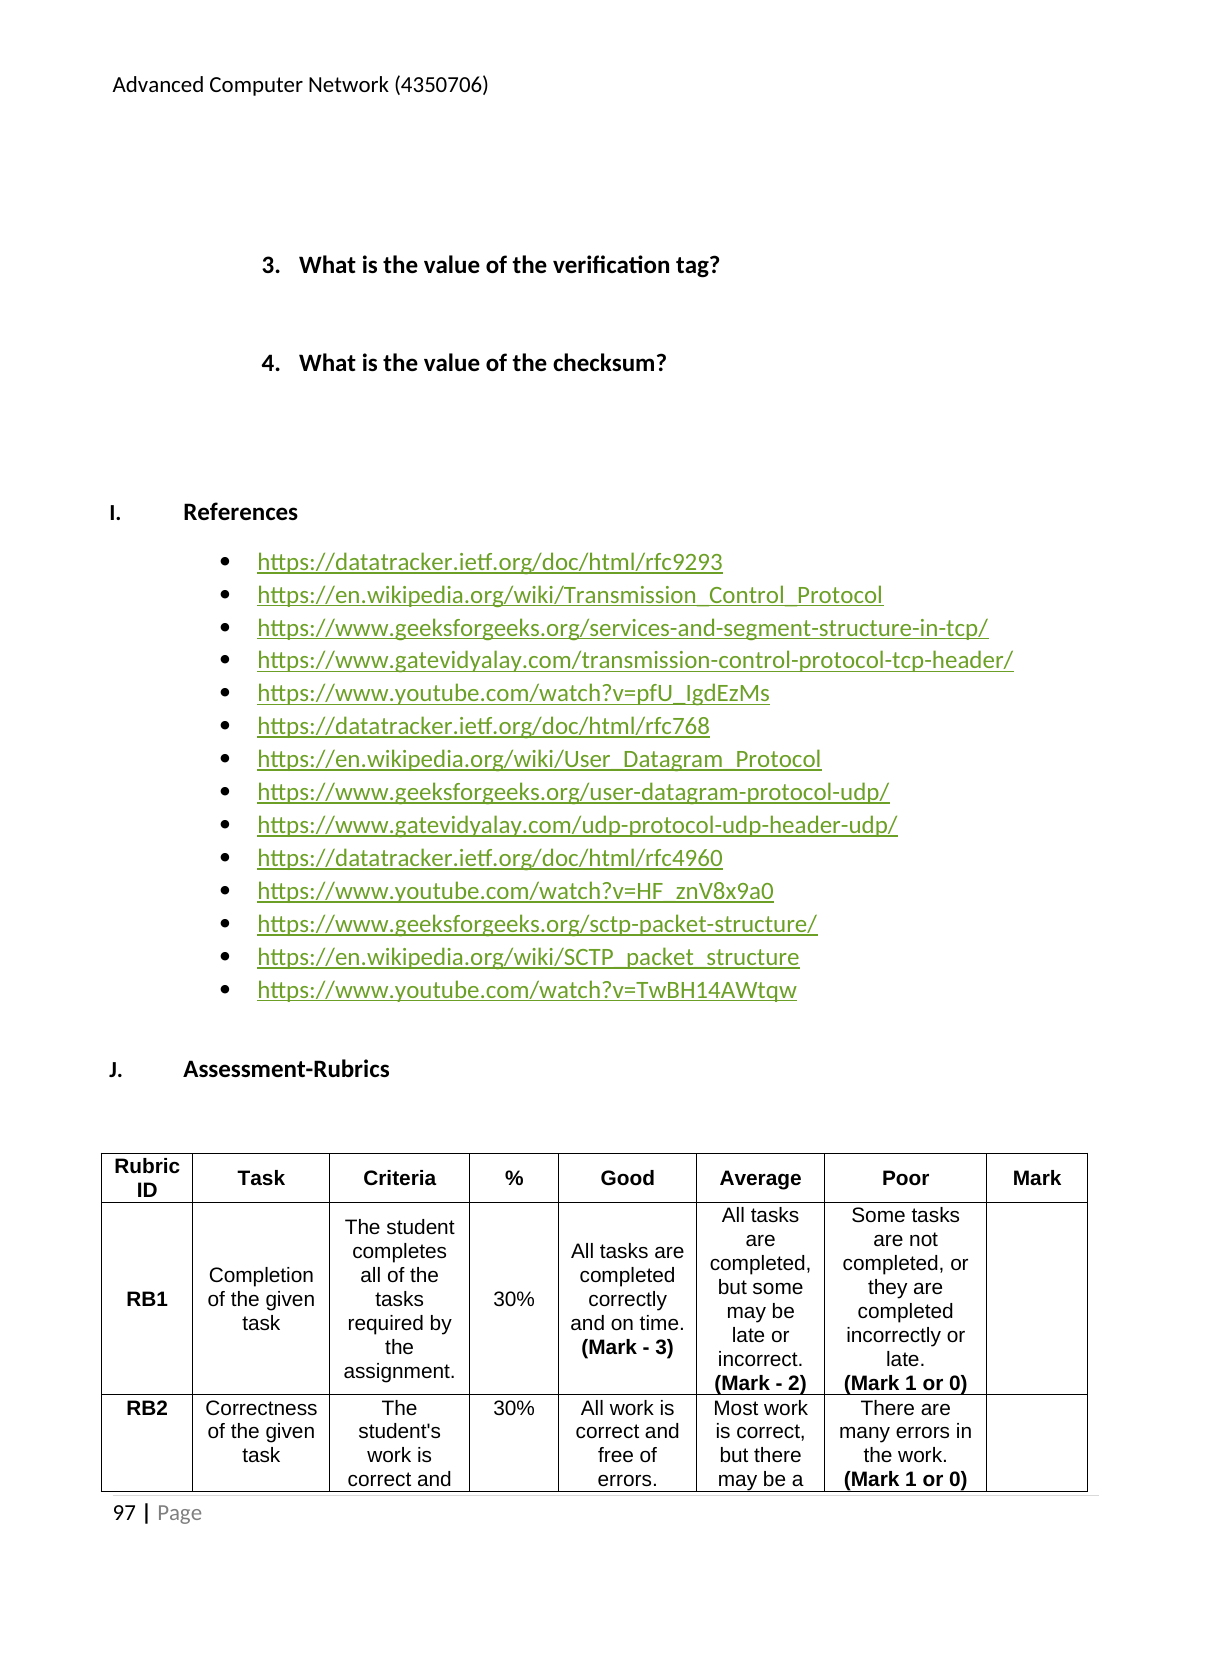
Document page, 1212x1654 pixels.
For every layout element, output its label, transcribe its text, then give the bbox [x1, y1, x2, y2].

list https://datatracker.ietf.org/doc/html/rfc4960 [221, 842, 1099, 873]
list https://datatracker.ietf.org/doc/html/rfc9293 [221, 546, 1099, 576]
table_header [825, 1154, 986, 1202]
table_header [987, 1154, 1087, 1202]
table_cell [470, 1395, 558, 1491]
list What is the value of the checksum? [261, 347, 1099, 378]
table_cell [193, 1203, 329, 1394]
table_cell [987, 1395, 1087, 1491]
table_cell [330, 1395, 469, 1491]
list What is the value of the verification tag? [261, 249, 1099, 279]
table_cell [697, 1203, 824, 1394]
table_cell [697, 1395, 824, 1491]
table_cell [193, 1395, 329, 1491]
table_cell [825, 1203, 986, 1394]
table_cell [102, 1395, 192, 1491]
list https://www.youtube.com/watch?v=pfU_IgdEzMs [221, 677, 1099, 708]
list https://www.youtube.com/watch?v=TwBH14AWtqw [221, 974, 1099, 1004]
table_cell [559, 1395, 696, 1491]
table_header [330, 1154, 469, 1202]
list https://www.gatevidyalay.com/udp-protocol-udp-header-udp/ [221, 809, 1099, 840]
list https://www.youtube.com/watch?v=HF_znV8x9a0 [221, 875, 1099, 906]
list https://www.geeksforgeeks.org/sctp-packet-structure/ [221, 908, 1099, 938]
list https://en.wikipedia.org/wiki/User_Datagram_Protocol [221, 743, 1099, 774]
list https://www.geeksforgeeks.org/services-and-segment-structure-in-tcp/ [221, 612, 1099, 642]
list https://www.geeksforgeeks.org/user-datagram-protocol-udp/ [221, 776, 1099, 807]
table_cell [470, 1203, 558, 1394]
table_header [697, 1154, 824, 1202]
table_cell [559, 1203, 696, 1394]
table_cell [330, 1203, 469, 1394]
list References [109, 496, 1099, 527]
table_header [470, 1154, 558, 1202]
list https://en.wikipedia.org/wiki/SCTP_packet_structure [221, 941, 1099, 971]
list https://www.gatevidyalay.com/transmission-control-protocol-tcp-header/ [221, 644, 1099, 675]
list https://datatracker.ietf.org/doc/html/rfc768 [221, 710, 1099, 741]
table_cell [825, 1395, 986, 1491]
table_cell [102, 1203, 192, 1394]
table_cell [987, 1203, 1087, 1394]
list Assessment-Rubrics [109, 1053, 1099, 1084]
list https://en.wikipedia.org/wiki/Transmission_Control_Protocol [221, 579, 1099, 609]
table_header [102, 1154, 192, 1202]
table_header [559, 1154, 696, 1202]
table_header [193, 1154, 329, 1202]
